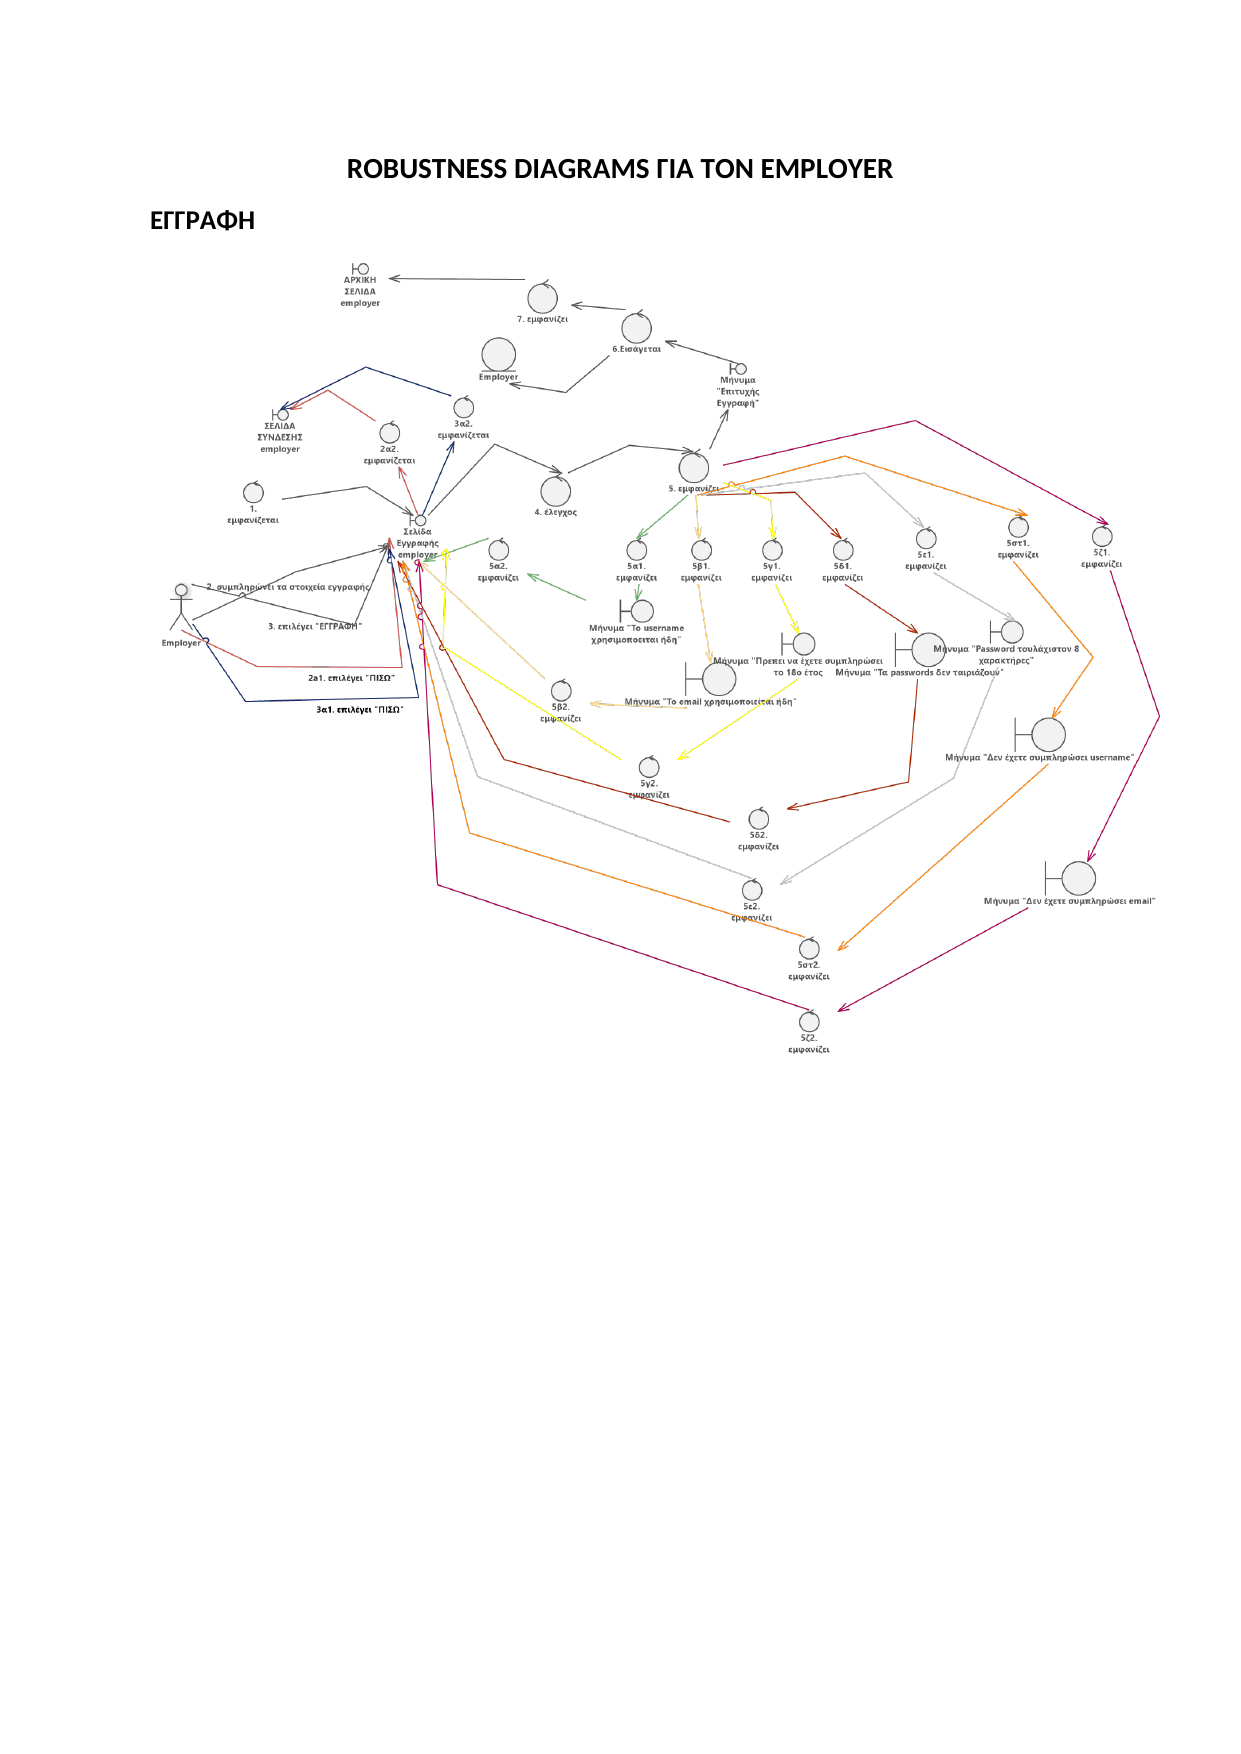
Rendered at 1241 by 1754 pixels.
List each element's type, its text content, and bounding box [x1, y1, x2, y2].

text ΕΓΓΡΑΦΗ [150, 203, 1090, 236]
picture [150, 253, 1185, 1067]
text ROBUSTNESS DIAGRAMS ΓΙΑ ΤΟΝ EMPLOYER [150, 150, 1090, 186]
